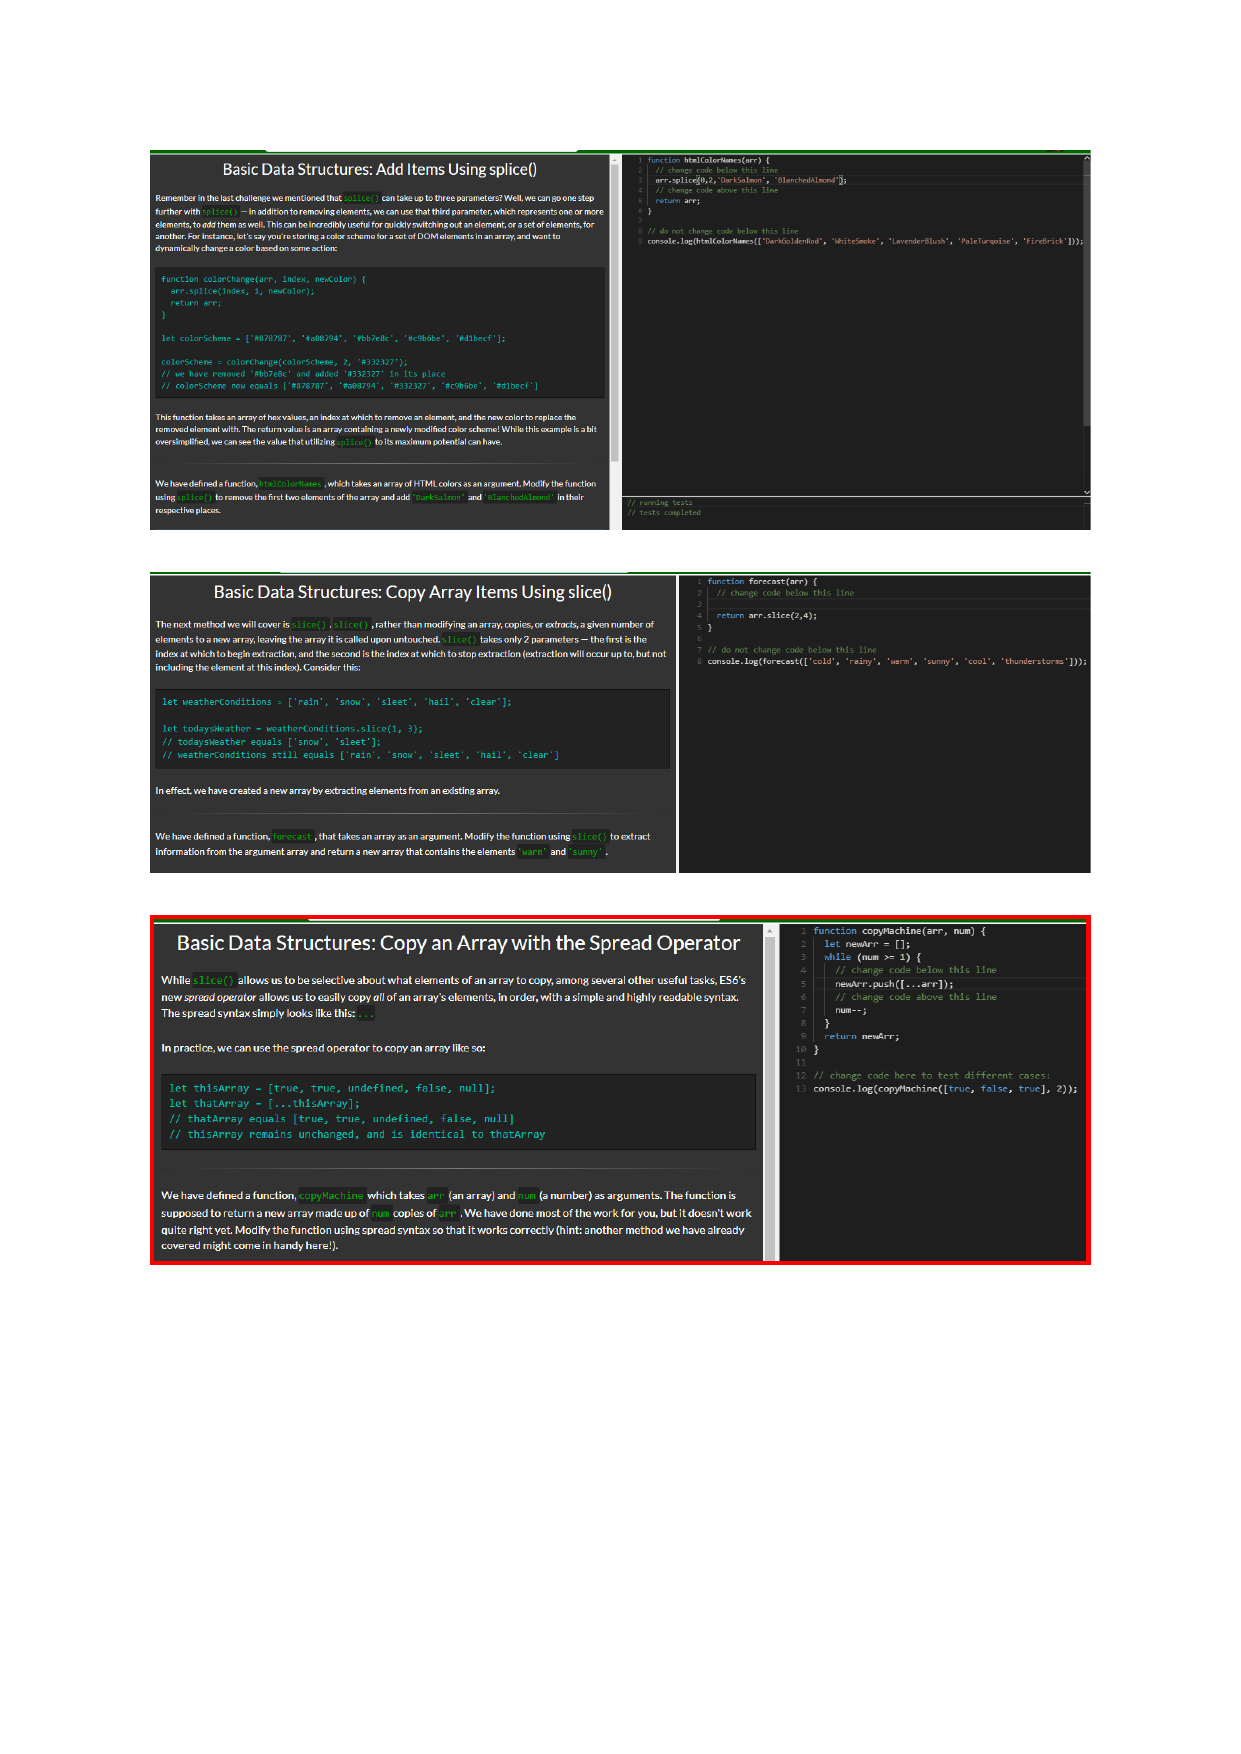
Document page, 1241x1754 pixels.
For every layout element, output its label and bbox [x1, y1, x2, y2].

picture [150, 150, 1091, 530]
picture [154, 919, 1086, 1261]
picture [150, 572, 1091, 873]
